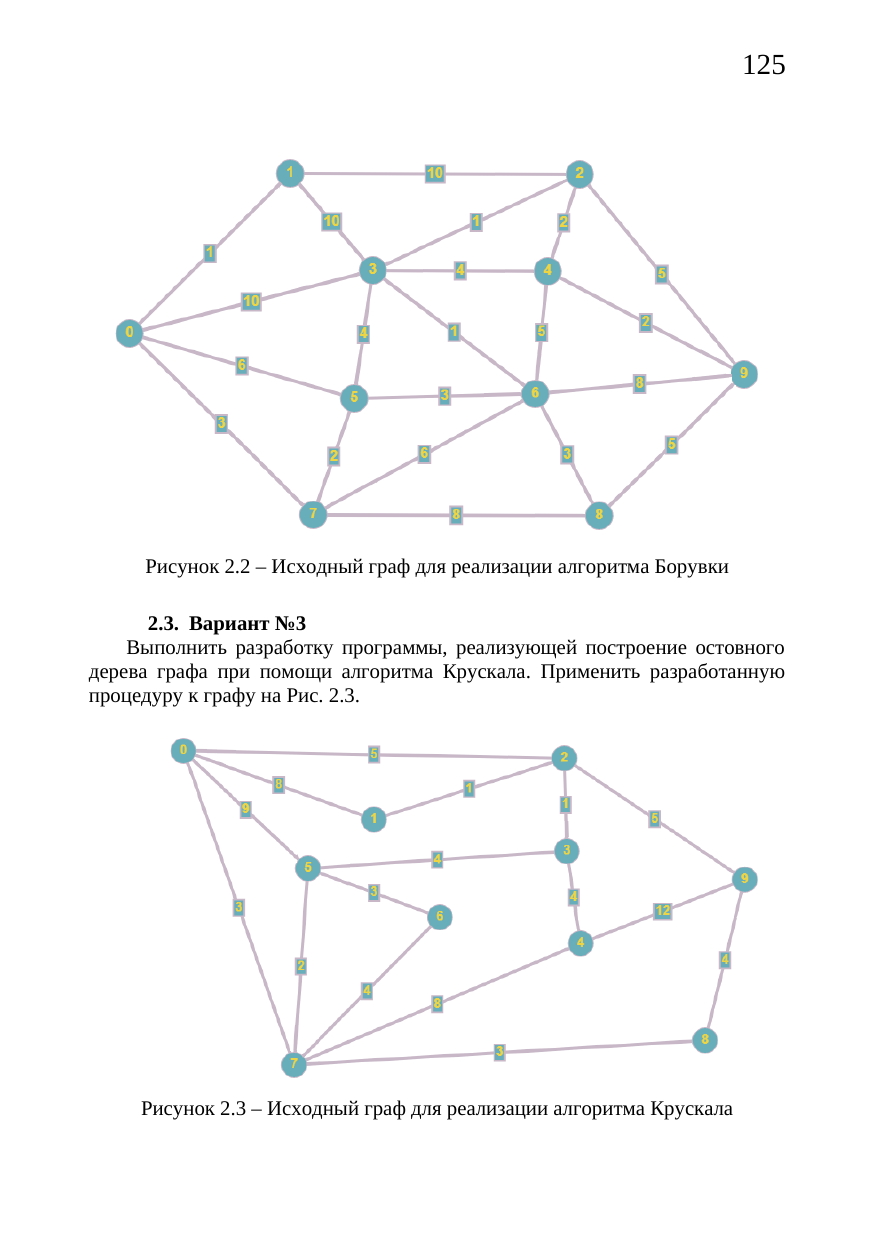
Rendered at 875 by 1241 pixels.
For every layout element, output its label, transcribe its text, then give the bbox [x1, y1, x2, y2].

text Рисунок 2.2 – Исходный граф для реализации алгоритма Борувки [89, 554, 785, 578]
picture [101, 151, 773, 542]
text Выполнить разработку программы, реализующей построение остовного дерева графа при помощи алгоритма Крускала. Применить разработанную процедуру к графу на Рис. 2.3. [89, 635, 785, 707]
subtitle Вариант №3 [148, 611, 785, 635]
picture [167, 731, 766, 1084]
text Рисунок 2.3 – Исходный граф для реализации алгоритма Крускала [89, 1096, 785, 1120]
